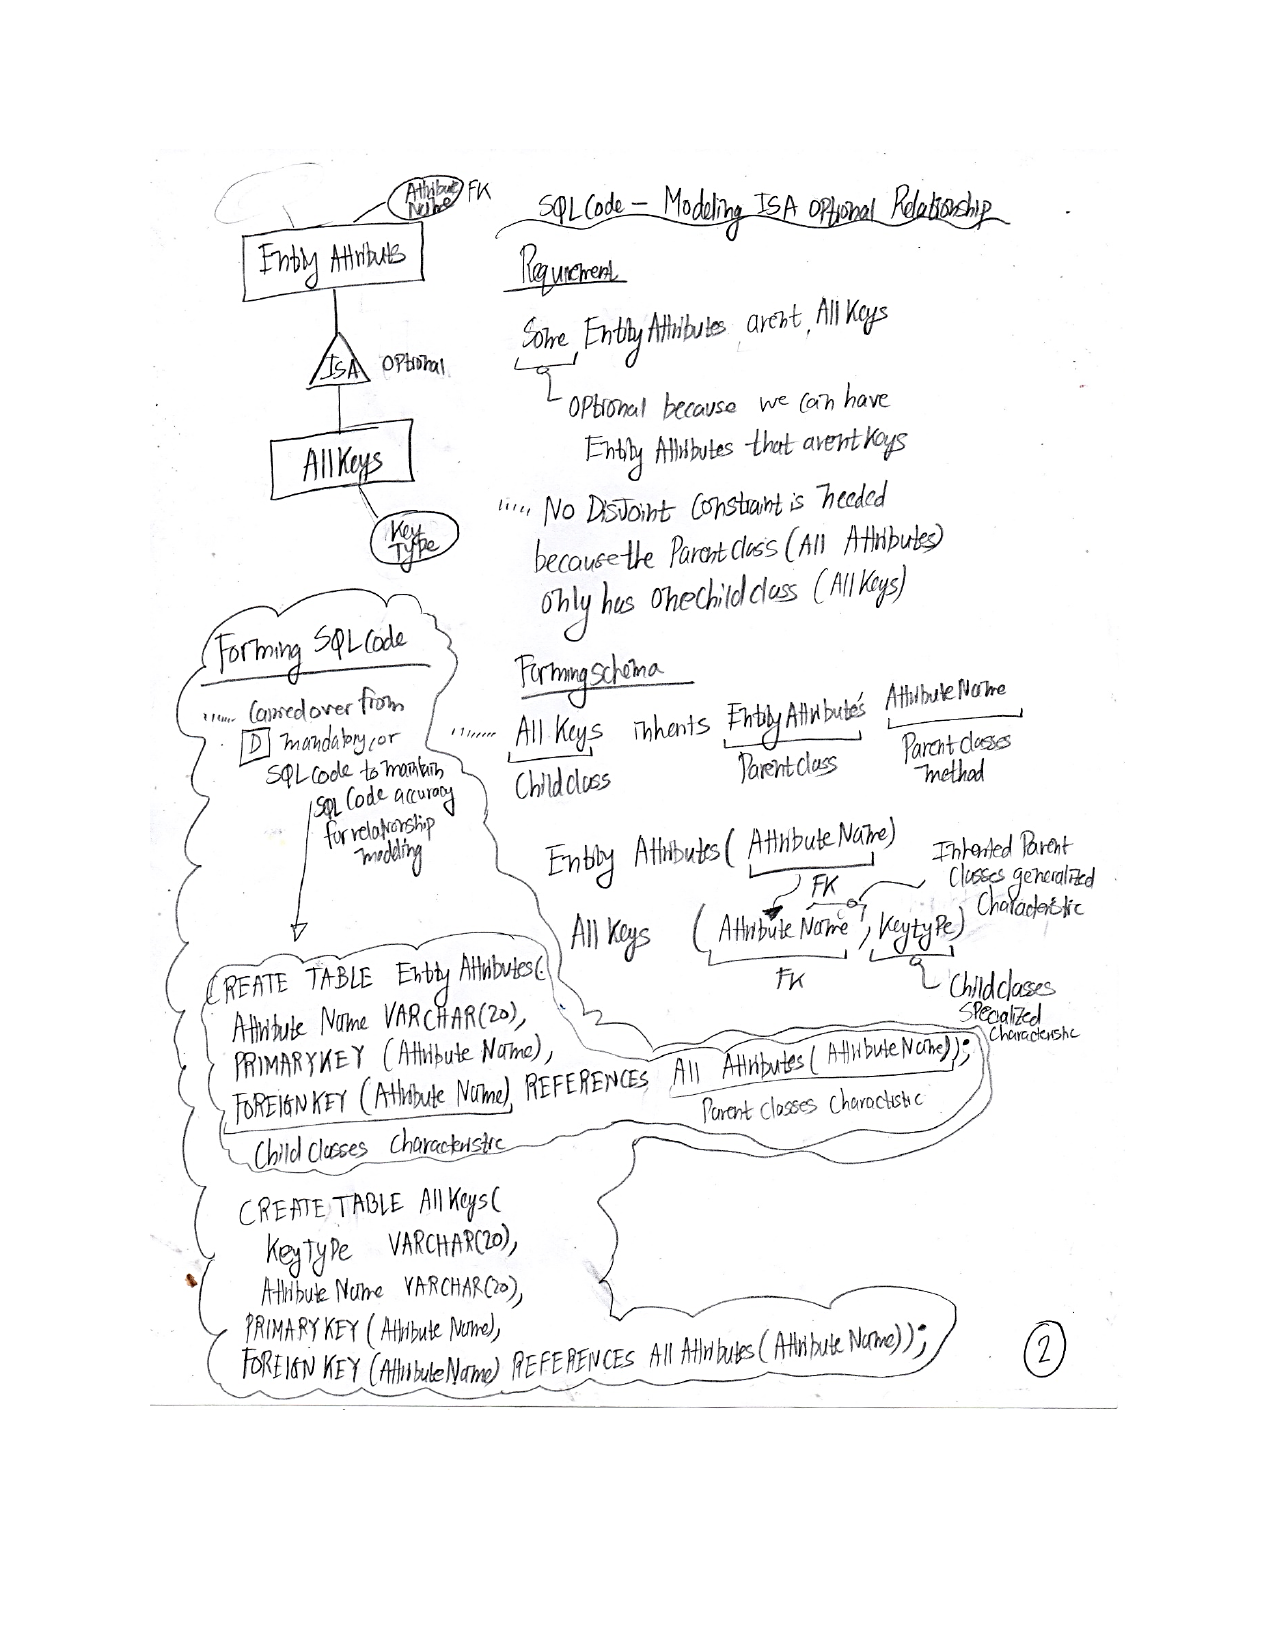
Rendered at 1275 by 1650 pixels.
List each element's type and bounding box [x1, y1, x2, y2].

picture [150, 149, 1125, 1410]
